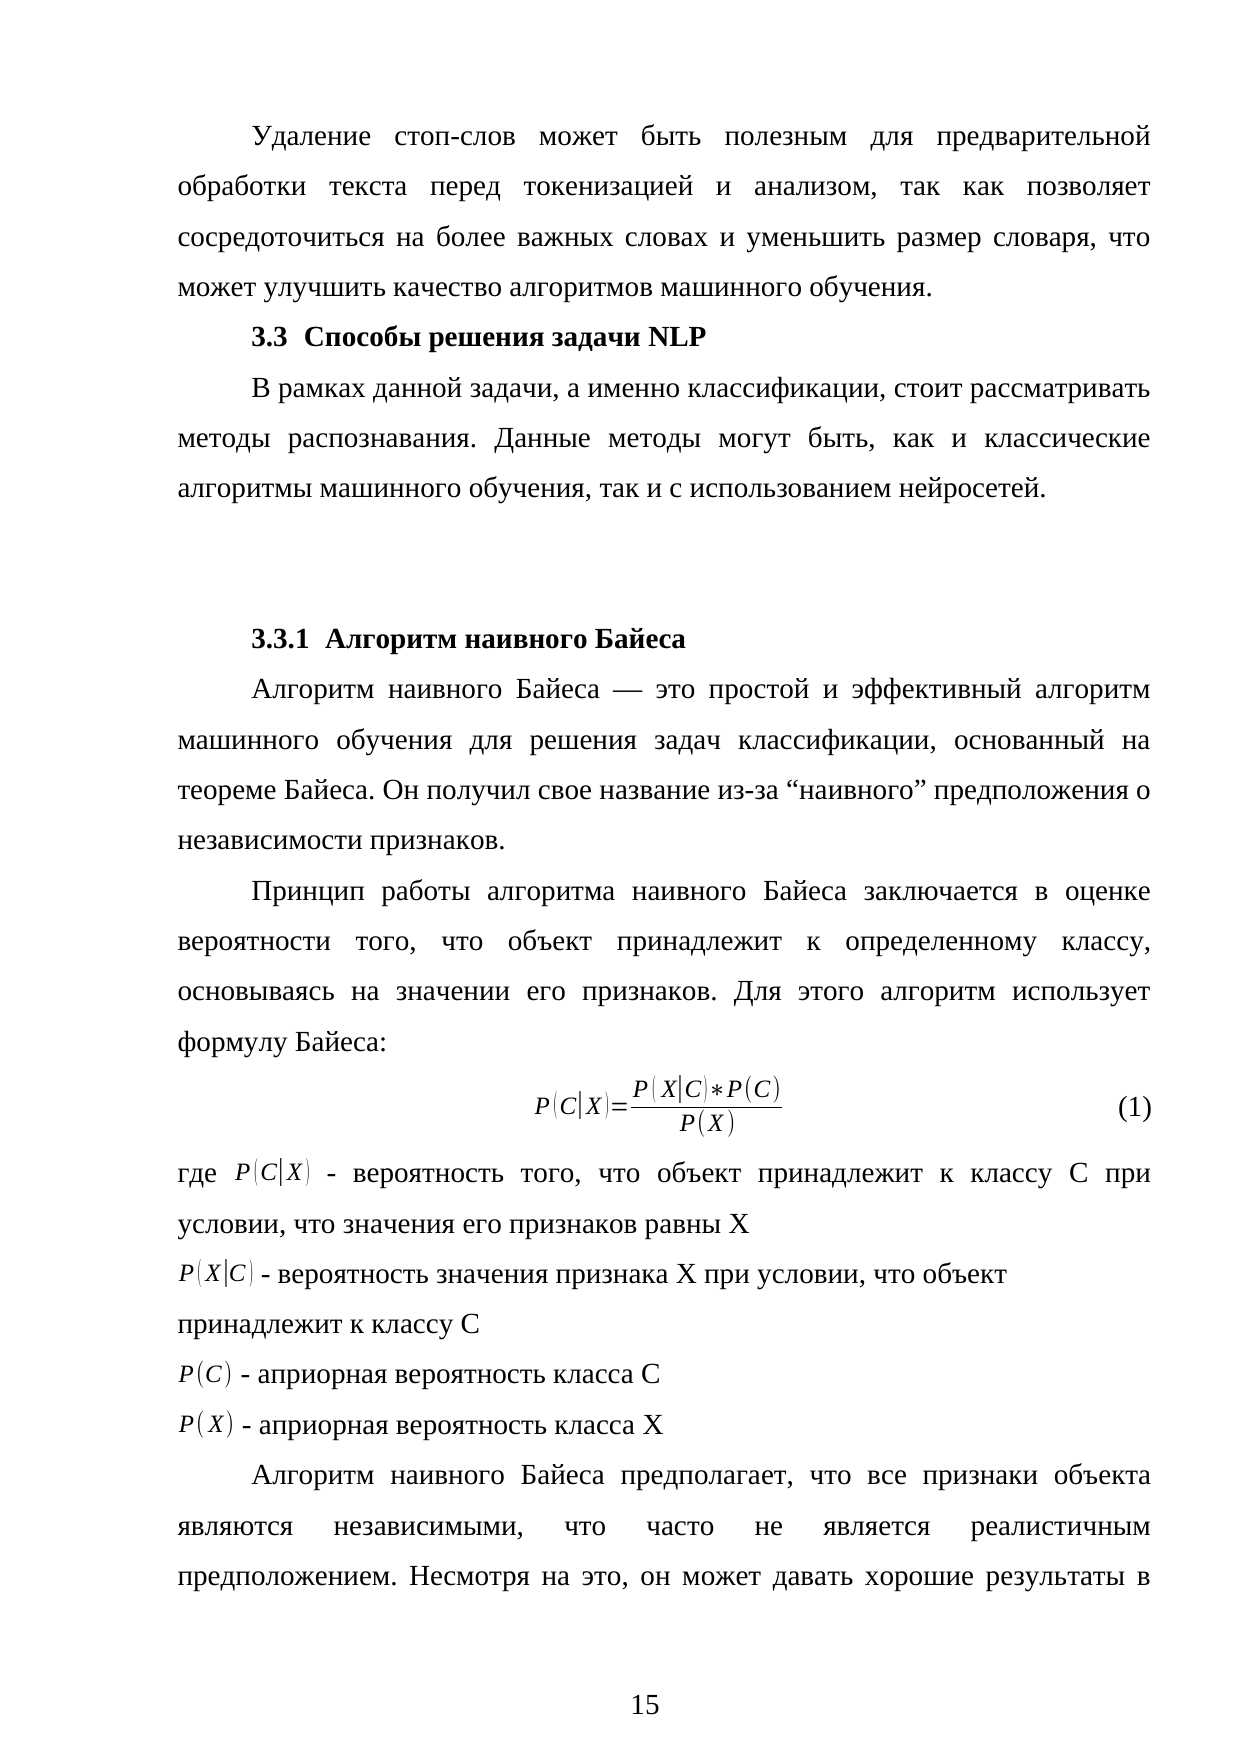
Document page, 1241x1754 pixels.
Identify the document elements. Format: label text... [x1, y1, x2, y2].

text Принцип работы алгоритма наивного Байеса заключается в оценке вероятности того, что объект принадлежит к определенному классу, основываясь на значении его признаков. Для этого алгоритм использует формулу Байеса: [177, 873, 1152, 1057]
text - априорная вероятность класса X [177, 1407, 1152, 1441]
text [177, 1457, 1152, 1591]
text (1) [177, 1074, 1152, 1139]
subtitle Способы решения задачи NLP [251, 319, 1152, 353]
text Алгоритм наивного Байеса — это простой и эффективный алгоритм машинного обучения для решения задач классификации, основанный на теореме Байеса. Он получил свое название из-за “наивного” предположения о независимости признаков. [177, 672, 1152, 856]
text В рамках данной задачи, а именно классификации, стоит рассматривать методы распознавания. Данные методы могут быть, как и классические алгоритмы машинного обучения, так и с использованием нейросетей. [177, 370, 1152, 504]
text Удаление стоп-слов может быть полезным для предварительной обработки текста перед токенизацией и анализом, так как позволяет сосредоточиться на более важных словах и уменьшить размер словаря, что может улучшить качество алгоритмов машинного обучения. [177, 118, 1152, 303]
subtitle Алгоритм наивного Байеса [217, 621, 1152, 655]
text где - вероятность того, что объект принадлежит к классу С при условии, что значения его признаков равны X [177, 1155, 1152, 1239]
text - вероятность значения признака X при условии, что объект принадлежит к классу С [177, 1256, 1152, 1340]
text - априорная вероятность класса С [177, 1357, 1152, 1390]
